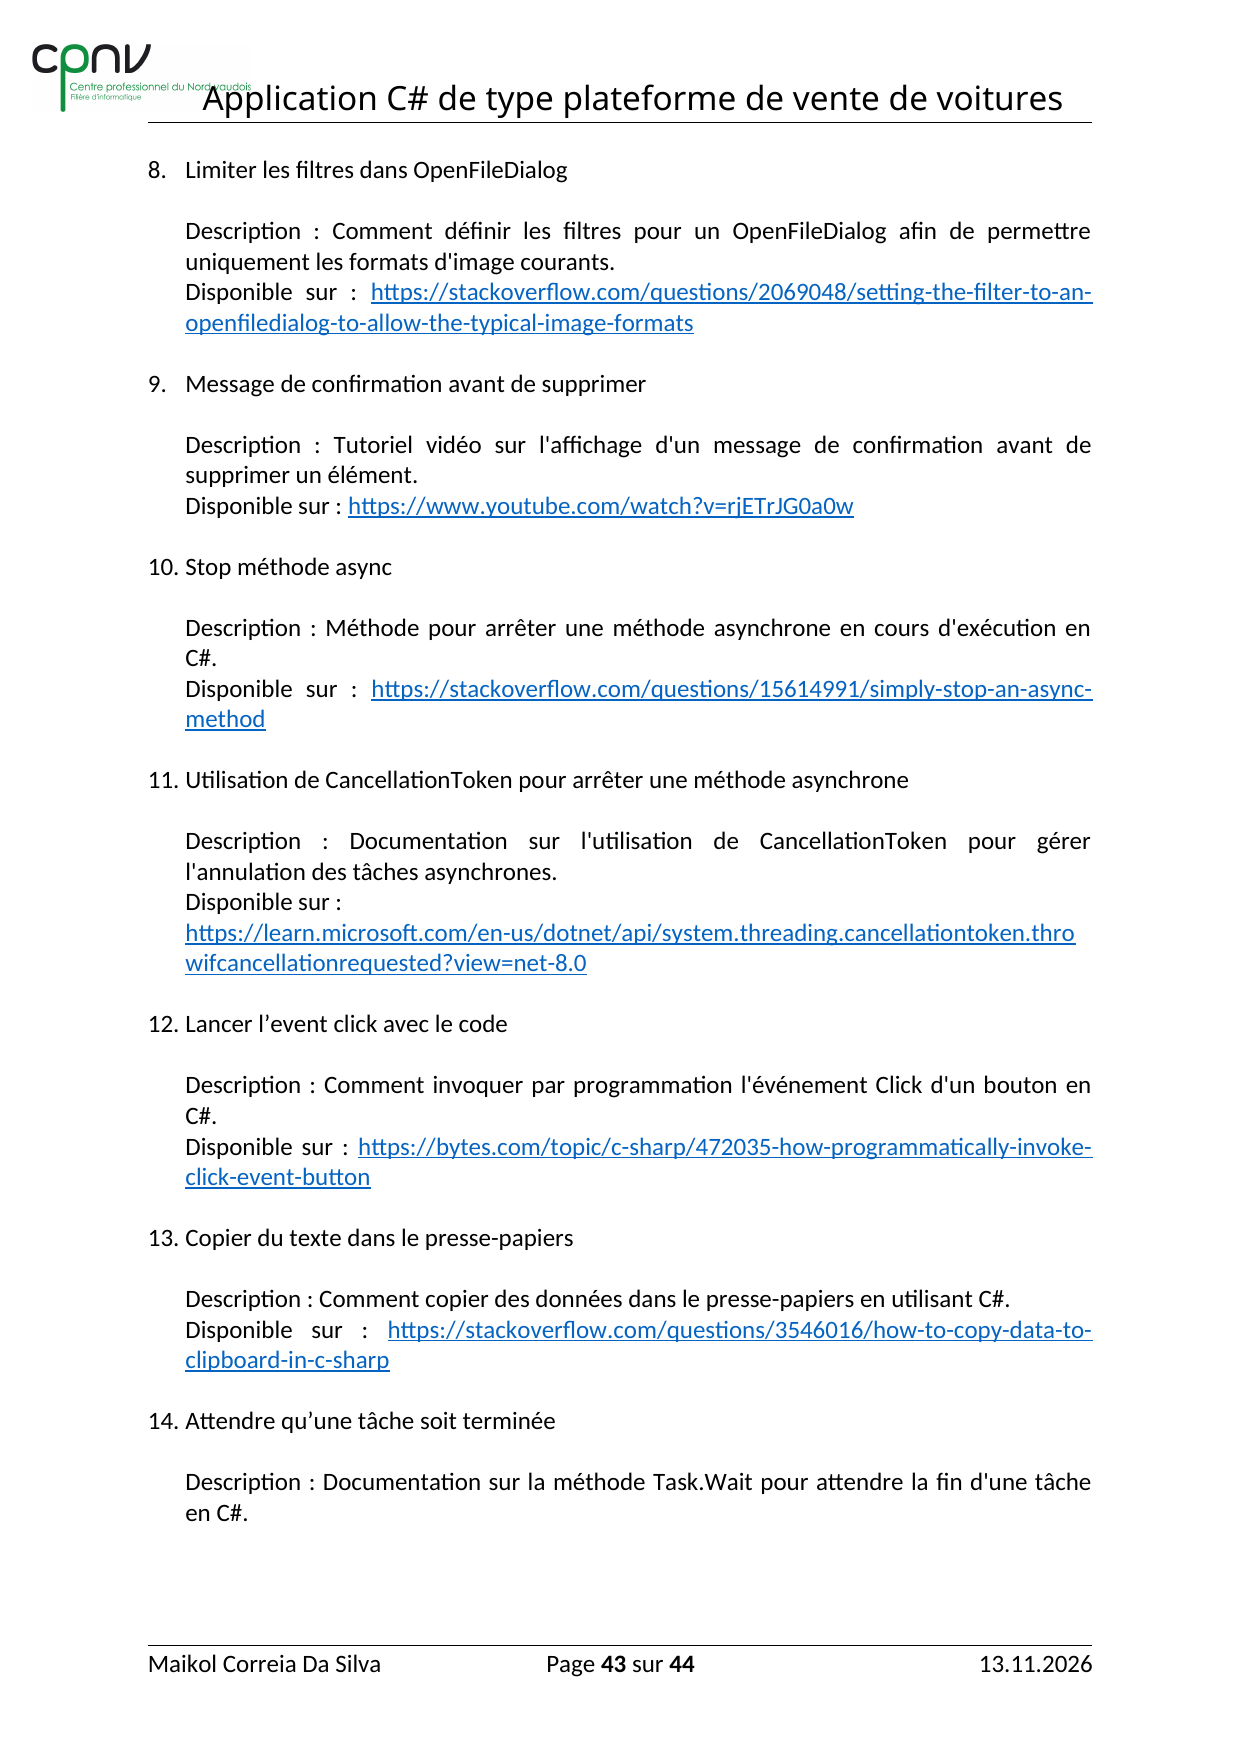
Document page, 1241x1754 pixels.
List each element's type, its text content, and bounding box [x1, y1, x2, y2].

list Utilisation de CancellationToken pour arrêter une méthode asynchrone [148, 764, 1092, 795]
list Attendre qu’une tâche soit terminée [148, 1405, 1092, 1436]
text Disponible sur : https://stackoverflow.com/questions/3546016/how-to-copy-data-to-clipboard-in-c-sharp [185, 1314, 1092, 1375]
picture [229, 94, 239, 108]
text Description : Méthode pour arrêter une méthode asynchrone en cours d'exécution en C#. [185, 612, 1092, 673]
text Disponible sur : https://stackoverflow.com/questions/15614991/simply-stop-an-async-method [185, 673, 1092, 734]
list Copier du texte dans le presse-papiers [148, 1222, 1092, 1253]
list Limiter les filtres dans OpenFileDialog [148, 154, 1092, 184]
list Stop méthode async [148, 551, 1092, 581]
list Lancer l’event click avec le code [148, 1009, 1092, 1039]
text Description : Documentation sur l'utilisation de CancellationToken pour gérer l'annulation des tâches asynchrones. [185, 826, 1092, 887]
text Description : Tutoriel vidéo sur l'affichage d'un message de confirmation avant de supprimer un élément. [185, 429, 1092, 490]
text Description : Comment définir les filtres pour un OpenFileDialog afin de permettre uniquement les formats d'image courants. [185, 215, 1092, 276]
list Message de confirmation avant de supprimer [148, 368, 1092, 398]
text Description : Comment invoquer par programmation l'événement Click d'un bouton en C#. [185, 1070, 1092, 1131]
picture [32, 44, 251, 112]
text Disponible sur : https://stackoverflow.com/questions/2069048/setting-the-filter-to-an-openfiledialog-to-allow-the-typical-image-formats [185, 276, 1092, 337]
text Description : Comment copier des données dans le presse-papiers en utilisant C#. [185, 1283, 1092, 1314]
text Disponible sur : https://www.youtube.com/watch?v=rjETrJG0a0w [185, 490, 1092, 520]
text Description : Documentation sur la méthode Task.Wait pour attendre la fin d'une tâche en C#. [185, 1466, 1092, 1527]
text Disponible sur : https://learn.microsoft.com/en-us/dotnet/api/system.threading.cancellationtoken.throwifcancellationrequested?view=net-8.0 [185, 887, 1092, 978]
text Disponible sur : https://bytes.com/topic/c-sharp/472035-how-programmatically-invoke-click-event-button [185, 1131, 1092, 1192]
